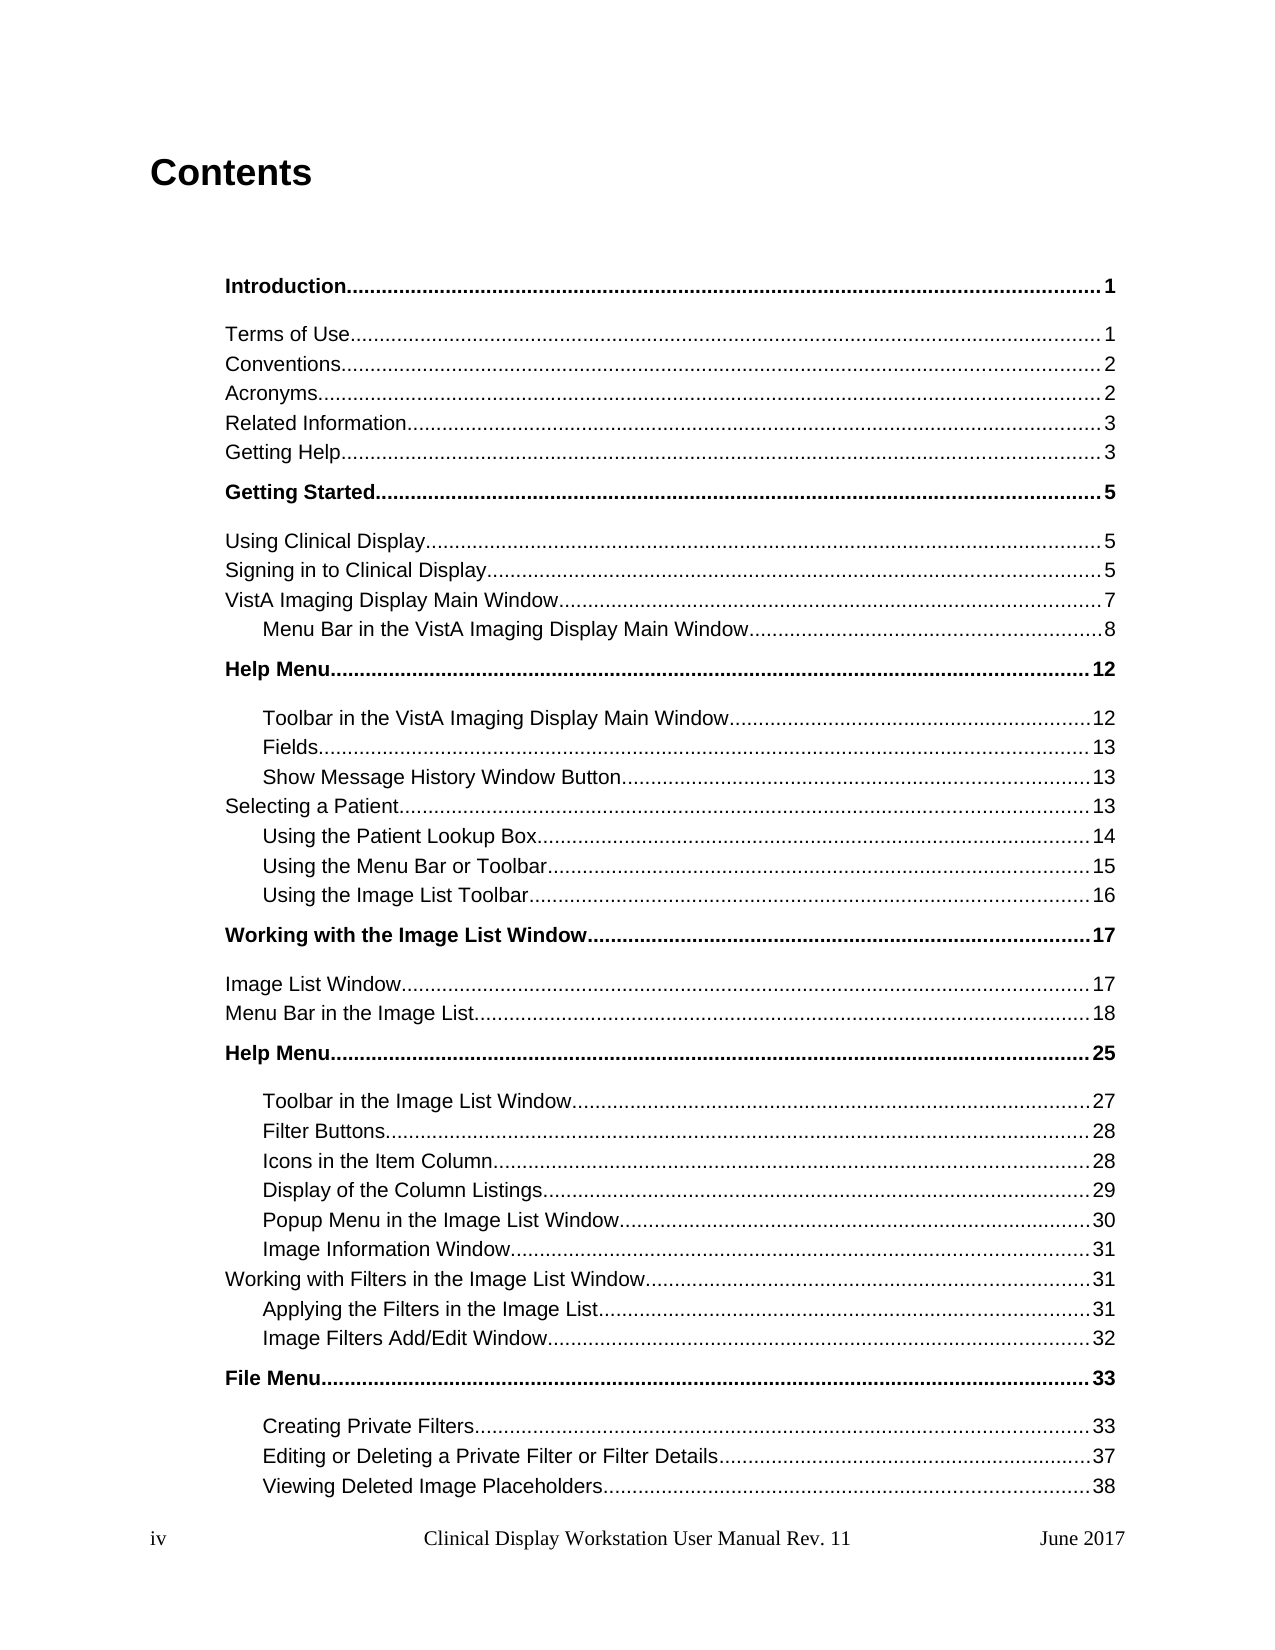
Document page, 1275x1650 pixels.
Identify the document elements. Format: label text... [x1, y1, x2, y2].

text Image List Window 17 [225, 971, 1125, 995]
text Icons in the Item Column 28 [262, 1148, 1125, 1172]
text Image Information Window 31 [262, 1237, 1125, 1261]
text Filter Buttons 28 [262, 1119, 1125, 1143]
text VistA Imaging Display Main Window 7 [225, 588, 1125, 612]
text Using Clinical Display 5 [225, 528, 1125, 552]
text Terms of Use 1 [225, 322, 1125, 346]
text Getting Help 3 [225, 440, 1125, 464]
text Fields 13 [262, 735, 1125, 759]
text Show Message History Window Button 13 [262, 765, 1125, 789]
text Using the Image List Toolbar 16 [262, 883, 1125, 907]
text Getting Started 5 [225, 480, 1125, 504]
text Conventions 2 [225, 351, 1125, 375]
text Help Menu 12 [225, 657, 1125, 681]
text Signing in to Clinical Display 5 [225, 558, 1125, 582]
text Editing or Deleting a Private Filter or Filter Details 37 [262, 1444, 1125, 1468]
text Creating Private Filters 33 [262, 1414, 1125, 1438]
text Menu Bar in the VistA Imaging Display Main Window 8 [262, 617, 1125, 641]
text Toolbar in the Image List Window 27 [262, 1089, 1125, 1113]
text Applying the Filters in the Image List 31 [262, 1296, 1125, 1320]
text Popup Menu in the Image List Window 30 [262, 1208, 1125, 1232]
title Contents [150, 150, 1125, 193]
text Image Filters Add/Edit Window 32 [262, 1326, 1125, 1350]
text Acronyms 2 [225, 381, 1125, 405]
text Introduction 1 [225, 273, 1125, 297]
text Related Information 3 [225, 411, 1125, 434]
text File Menu 33 [225, 1366, 1125, 1390]
text Using the Menu Bar or Toolbar 15 [262, 853, 1125, 877]
text Toolbar in the VistA Imaging Display Main Window 12 [262, 706, 1125, 729]
text Working with Filters in the Image List Window 31 [225, 1267, 1125, 1291]
text Display of the Column Listings 29 [262, 1178, 1125, 1202]
text Help Menu 25 [225, 1041, 1125, 1065]
text Working with the Image List Window 17 [225, 923, 1125, 947]
text Menu Bar in the Image List 18 [225, 1001, 1125, 1025]
text Viewing Deleted Image Placeholders 38 [262, 1473, 1125, 1497]
text Using the Patient Lookup Box 14 [262, 824, 1125, 848]
text Selecting a Patient 13 [225, 794, 1125, 818]
